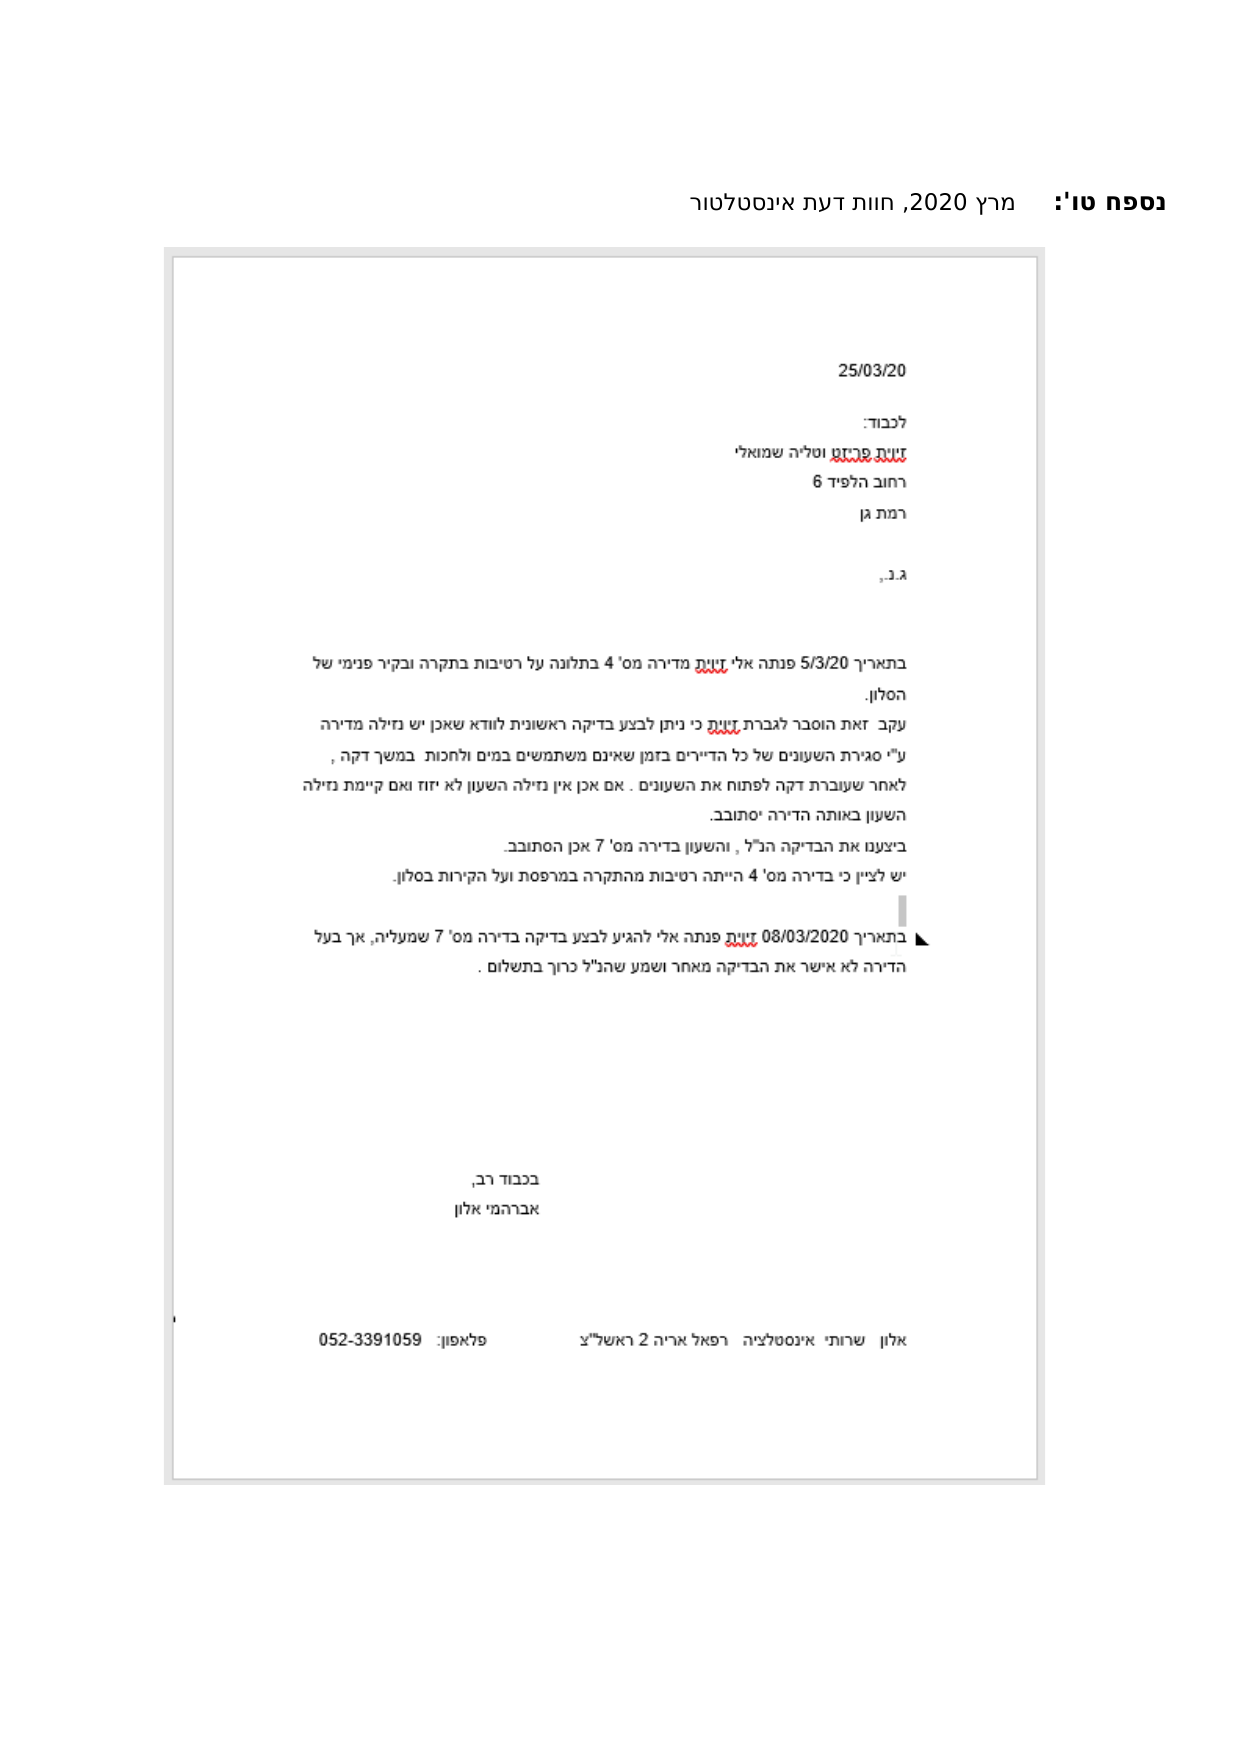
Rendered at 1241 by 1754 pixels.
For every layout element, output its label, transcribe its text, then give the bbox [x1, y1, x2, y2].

text מרץ 2020, חוות דעת אינסטלטור [150, 187, 1053, 247]
picture [163, 247, 1046, 1485]
